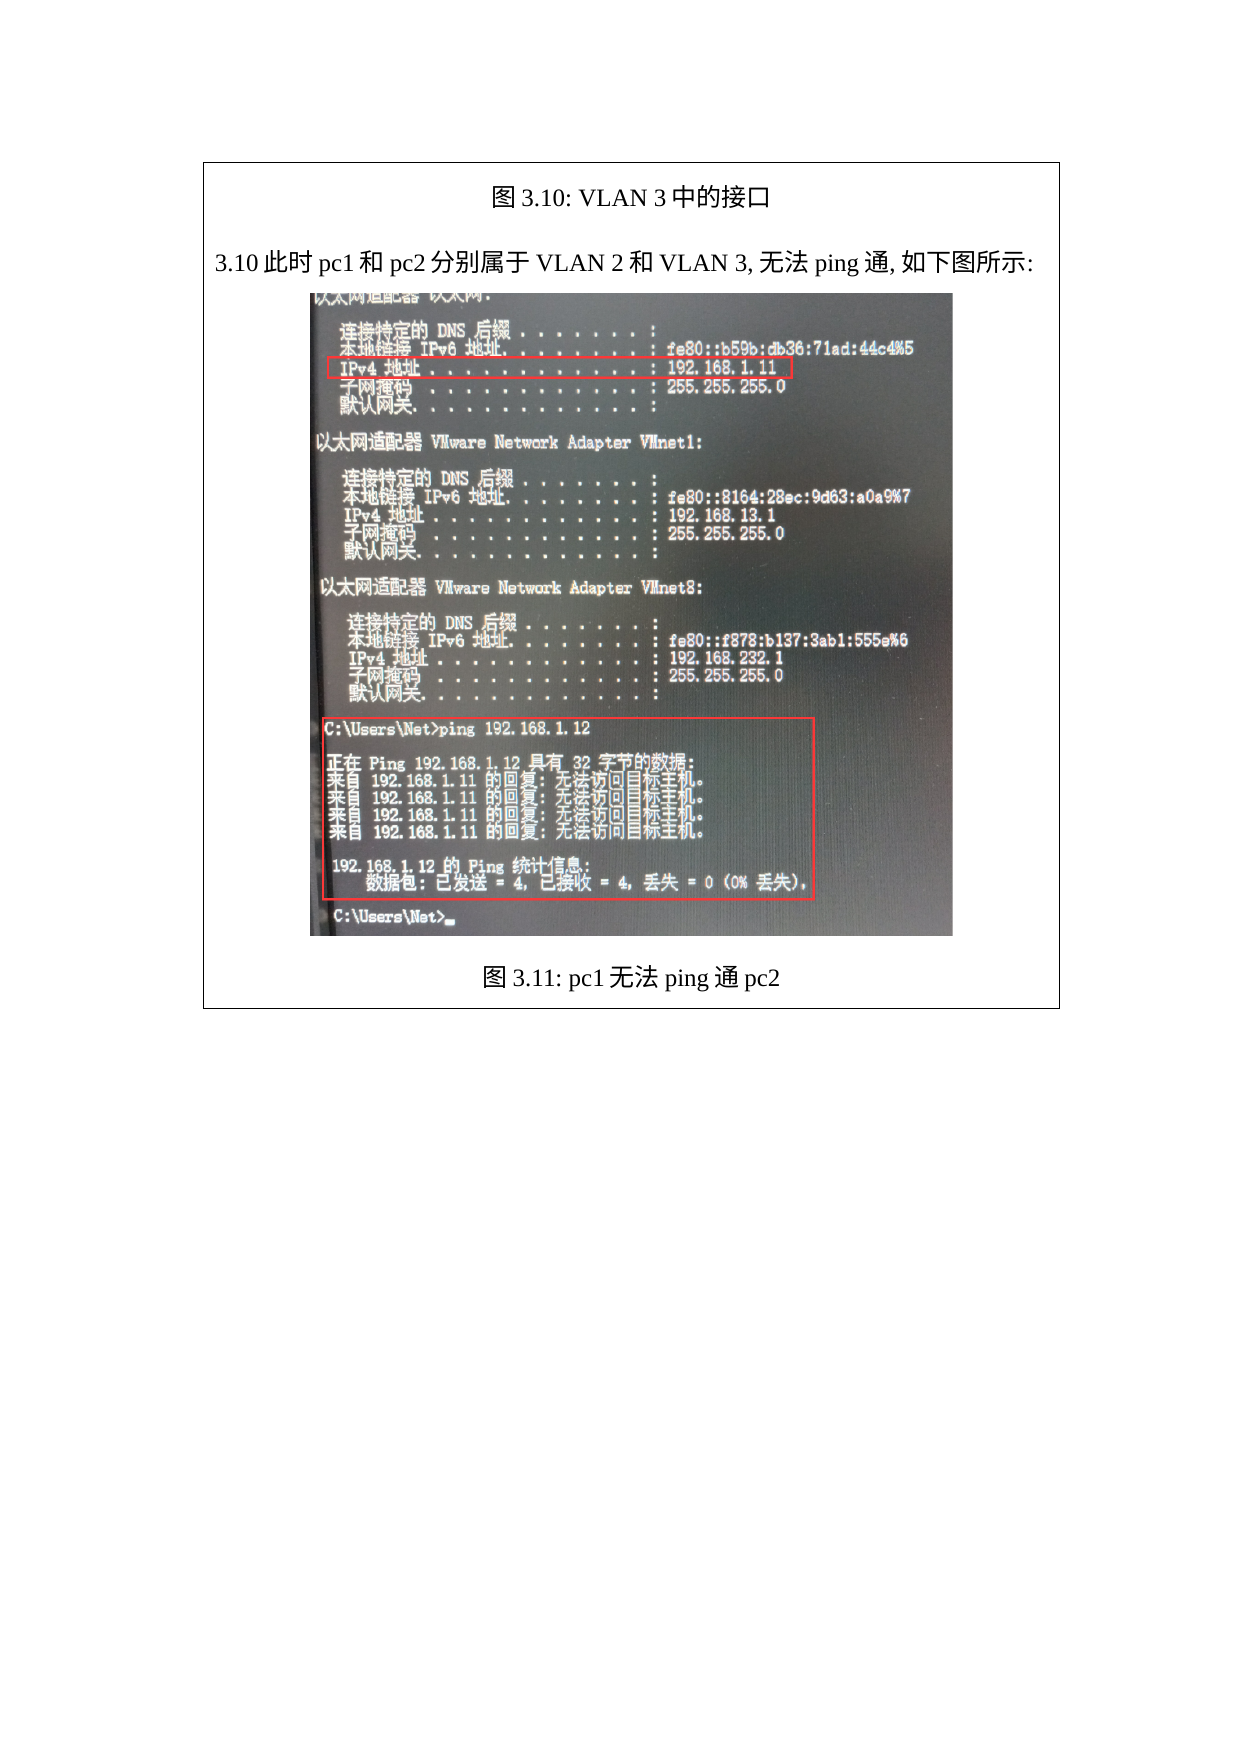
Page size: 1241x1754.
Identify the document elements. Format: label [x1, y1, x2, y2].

picture [310, 293, 953, 936]
table_cell [204, 163, 1059, 1008]
